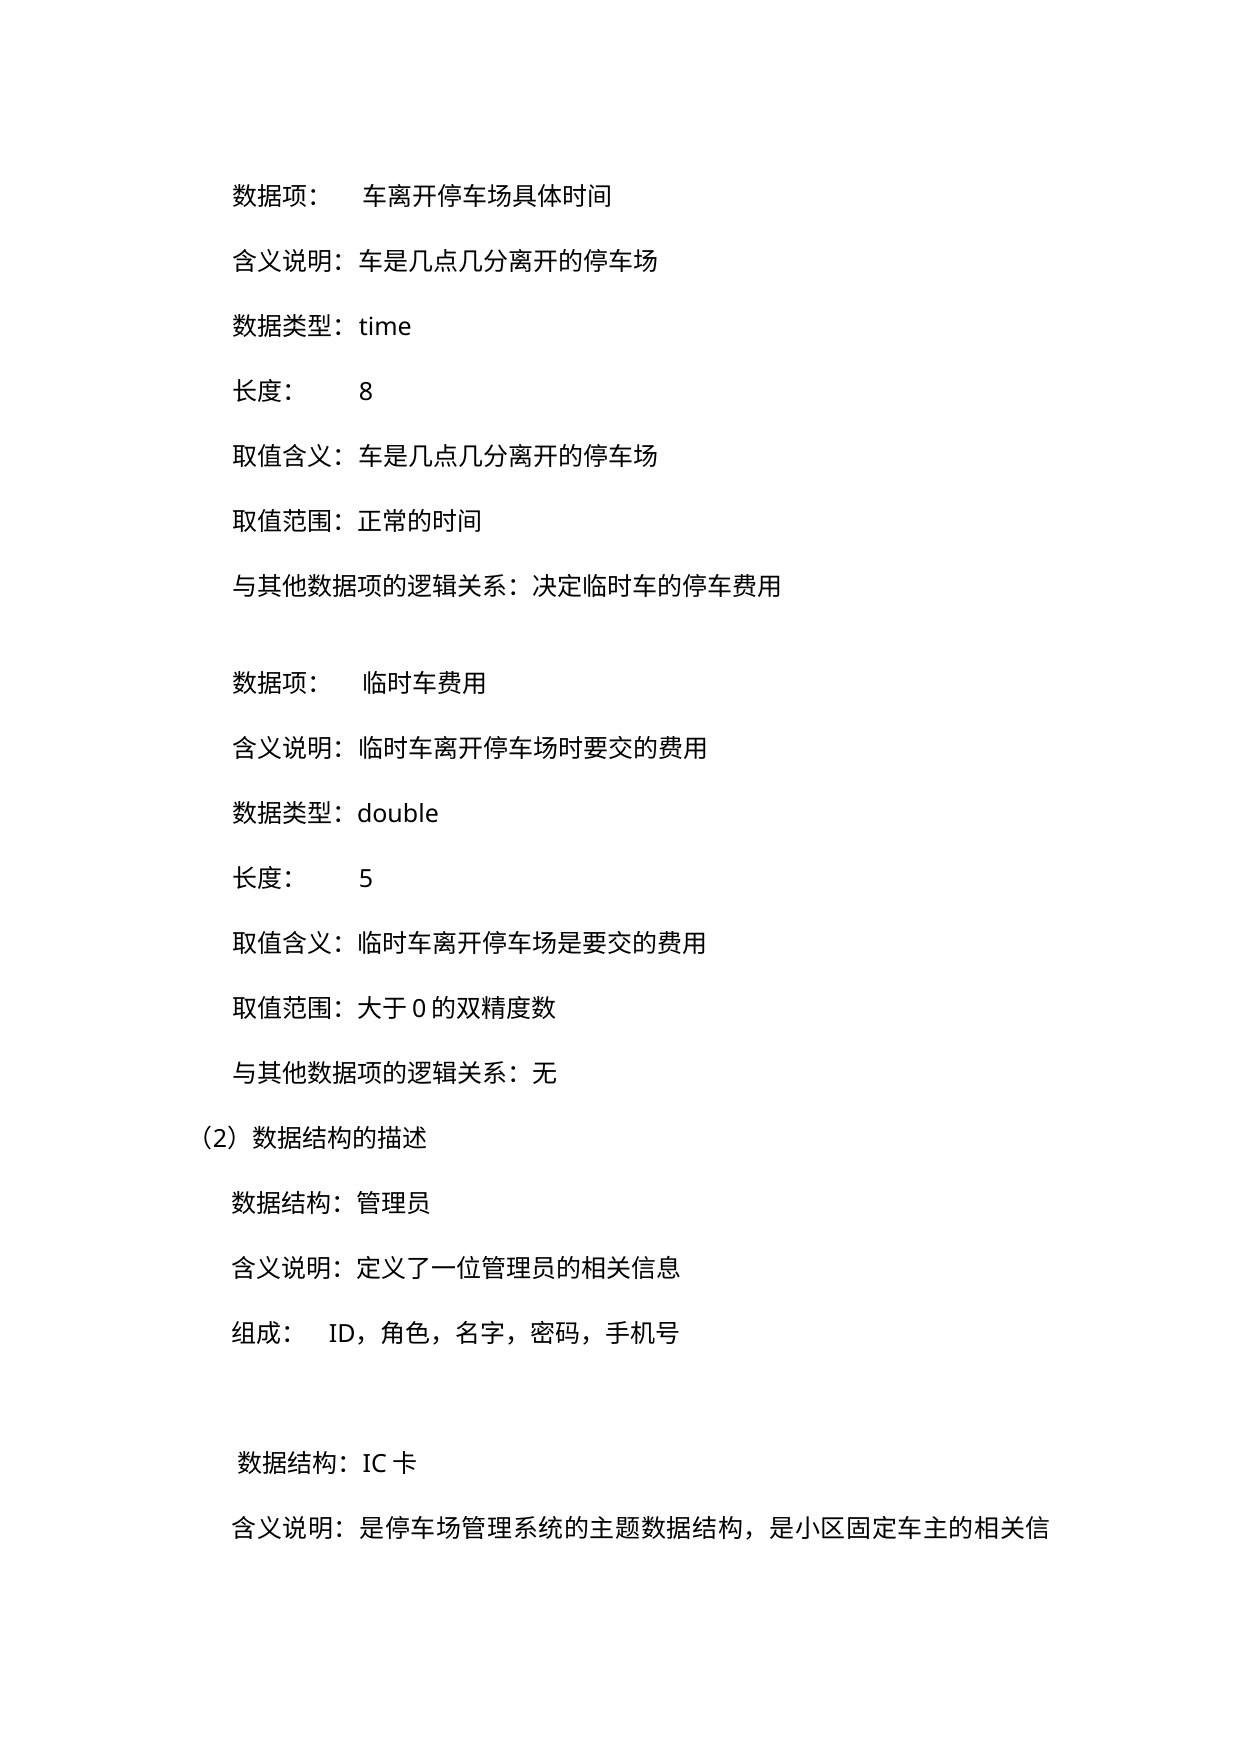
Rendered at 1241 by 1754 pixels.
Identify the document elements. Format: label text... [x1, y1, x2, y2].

text 数据结构：IC卡 [187, 1429, 1053, 1494]
text 数据结构：管理员 [187, 1169, 1053, 1234]
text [187, 1494, 1053, 1559]
text 取值范围：大于0的双精度数 [188, 974, 1053, 1039]
text 含义说明： 临时车离开停车场时要交的费用 [188, 714, 1053, 779]
list （2）数据结构的描述 [188, 1104, 1053, 1169]
text 长度： 8 [188, 357, 1053, 422]
text 含义说明：定义了一位管理员的相关信息 [187, 1234, 1053, 1299]
text 组成： ID，角色，名字，密码，手机号 [187, 1299, 1053, 1364]
text 取值范围：正常的时间 [188, 487, 1053, 552]
text 含义说明： 车是几点几分离开的停车场 [188, 227, 1053, 292]
text 长度： 5 [188, 844, 1053, 909]
text 数据项： 临时车费用 [188, 649, 1053, 714]
text 数据类型： time [188, 292, 1053, 357]
text 取值含义： 车是几点几分离开的停车场 [188, 422, 1053, 487]
text 数据项： 车离开停车场具体时间 [188, 162, 1053, 227]
text 取值含义：临时车离开停车场是要交的费用 [188, 909, 1053, 974]
text 与其他数据项的逻辑关系：决定临时车的停车费用 [188, 552, 1053, 617]
text 与其他数据项的逻辑关系：无 [188, 1039, 1053, 1104]
text 数据类型：double [188, 779, 1053, 844]
